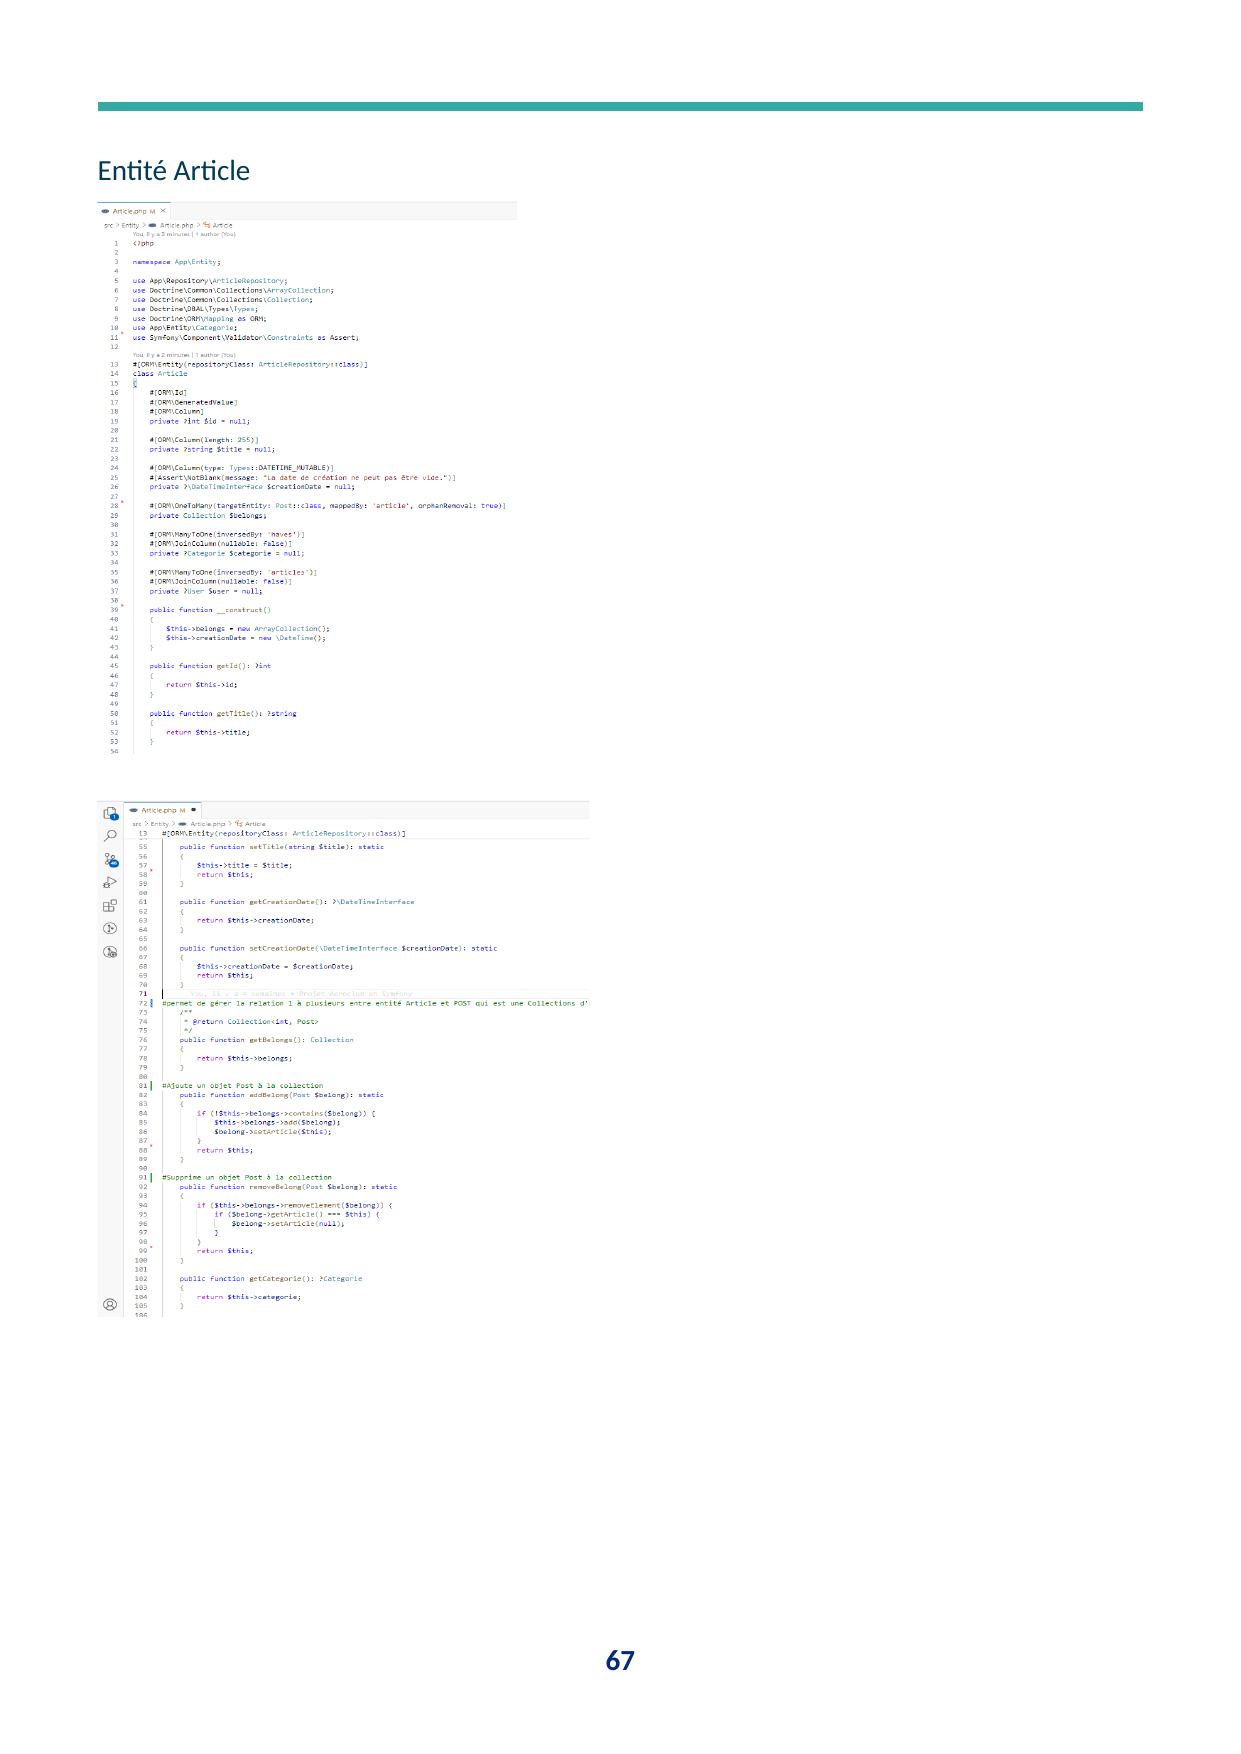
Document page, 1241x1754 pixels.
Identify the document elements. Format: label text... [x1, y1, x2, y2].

subtitle Entité Article [97, 152, 1143, 187]
picture [97, 201, 518, 754]
picture [97, 800, 590, 1317]
